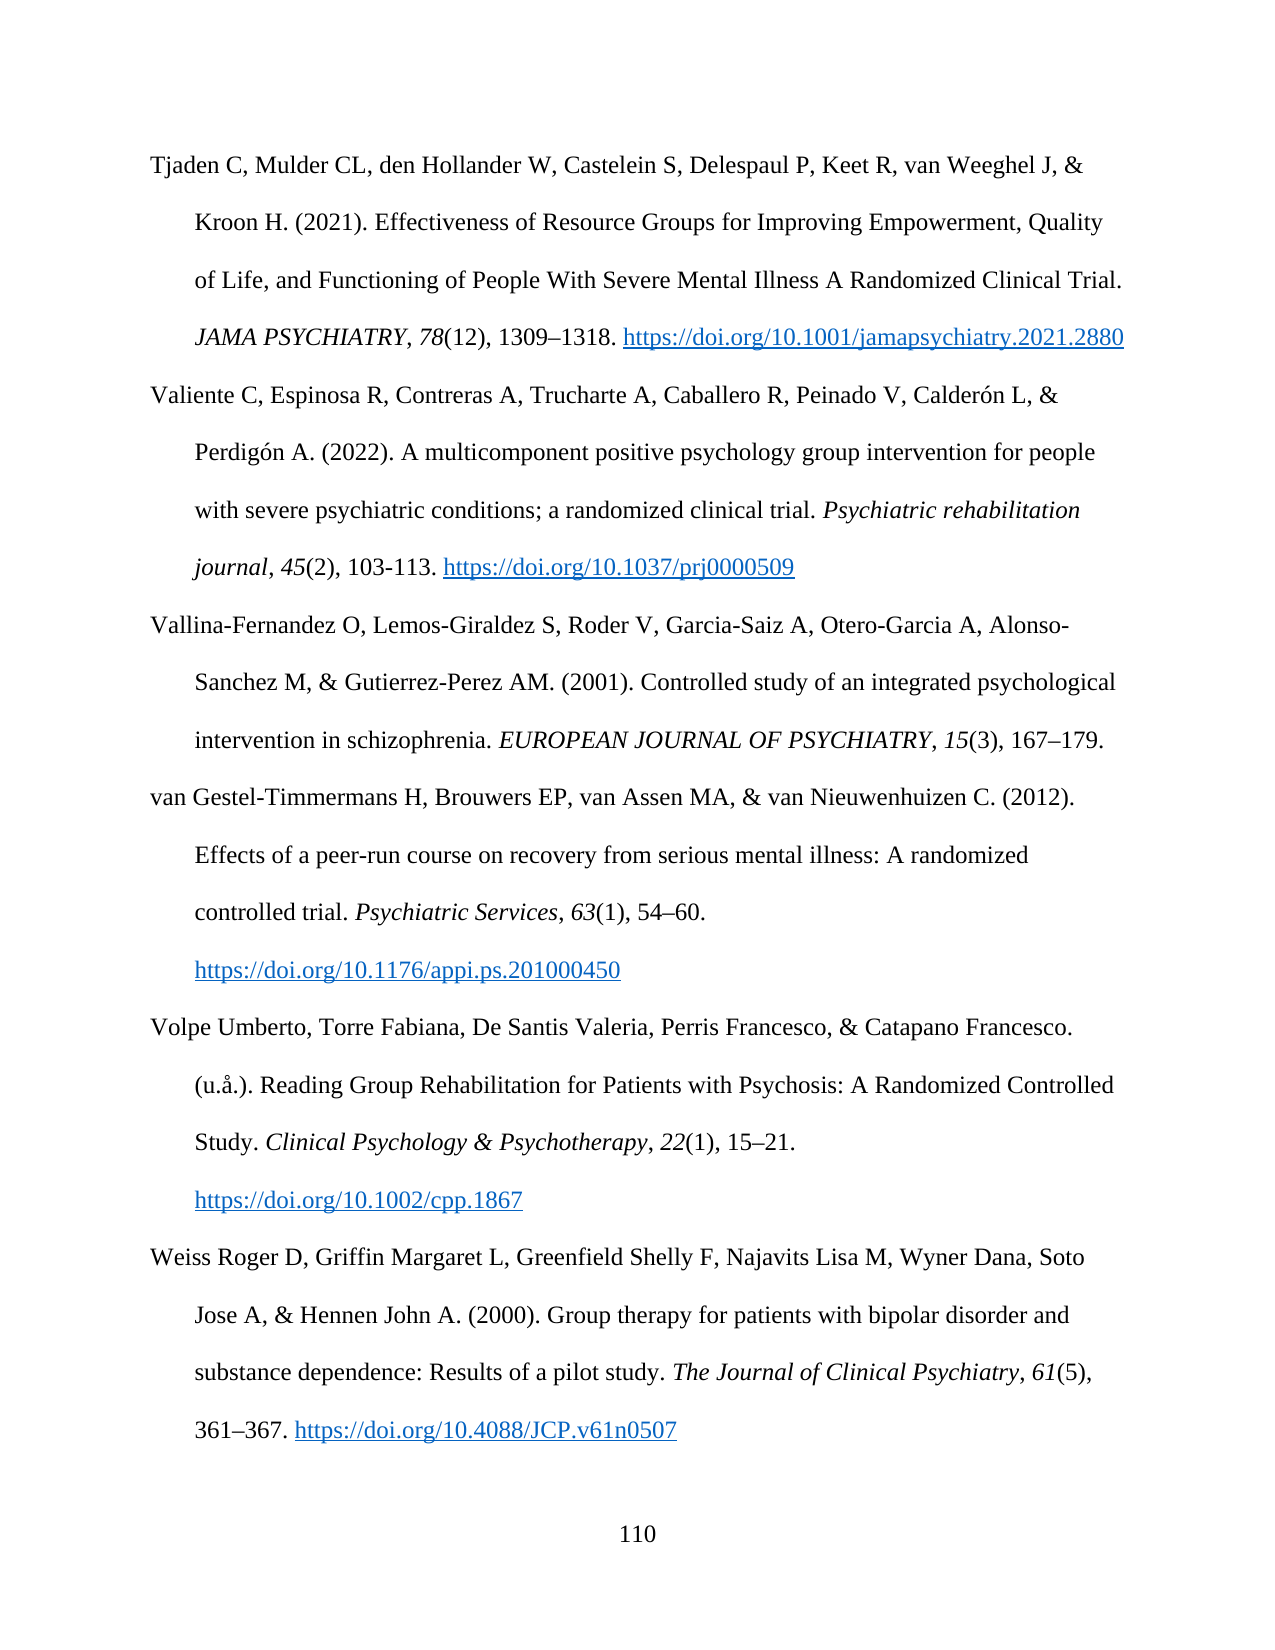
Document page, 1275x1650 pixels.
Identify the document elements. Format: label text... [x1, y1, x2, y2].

text Tjaden C, Mulder CL, den Hollander W, Castelein S, Delespaul P, Keet R, van Weeghel J, & Kroon H. (2021). Effectiveness of Resource Groups for Improving Empowerment, Quality of Life, and Functioning of People With Severe Mental Illness A Randomized Clinical Trial. JAMA PSYCHIATRY, 78(12), 1309–1318. https://doi.org/10.1001/jamapsychiatry.2021.2880 [150, 150, 1125, 351]
text Volpe Umberto, Torre Fabiana, De Santis Valeria, Perris Francesco, & Catapano Francesco. (u.å.). Reading Group Rehabilitation for Patients with Psychosis: A Randomized Controlled Study. Clinical Psychology & Psychotherapy, 22(1), 15–21. https://doi.org/10.1002/cpp.1867 [150, 1012, 1125, 1214]
text Valiente C, Espinosa R, Contreras A, Trucharte A, Caballero R, Peinado V, Calderón L, & Perdigón A. (2022). A multicomponent positive psychology group intervention for people with severe psychiatric conditions; a randomized clinical trial. Psychiatric rehabilitation journal, 45(2), 103‐113. https://doi.org/10.1037/prj0000509 [150, 380, 1125, 581]
text Vallina-Fernandez O, Lemos-Giraldez S, Roder V, Garcia-Saiz A, Otero-Garcia A, Alonso-Sanchez M, & Gutierrez-Perez AM. (2001). Controlled study of an integrated psychological intervention in schizophrenia. EUROPEAN JOURNAL OF PSYCHIATRY, 15(3), 167–179. [150, 610, 1125, 754]
text Weiss Roger D, Griffin Margaret L, Greenfield Shelly F, Najavits Lisa M, Wyner Dana, Soto Jose A, & Hennen John A. (2000). Group therapy for patients with bipolar disorder and substance dependence: Results of a pilot study. The Journal of Clinical Psychiatry, 61(5), 361–367. https://doi.org/10.4088/JCP.v61n0507 [150, 1242, 1125, 1444]
text van Gestel-Timmermans H, Brouwers EP, van Assen MA, & van Nieuwenhuizen C. (2012). Effects of a peer-run course on recovery from serious mental illness: A randomized controlled trial. Psychiatric Services, 63(1), 54–60. https://doi.org/10.1176/appi.ps.201000450 [150, 782, 1125, 984]
